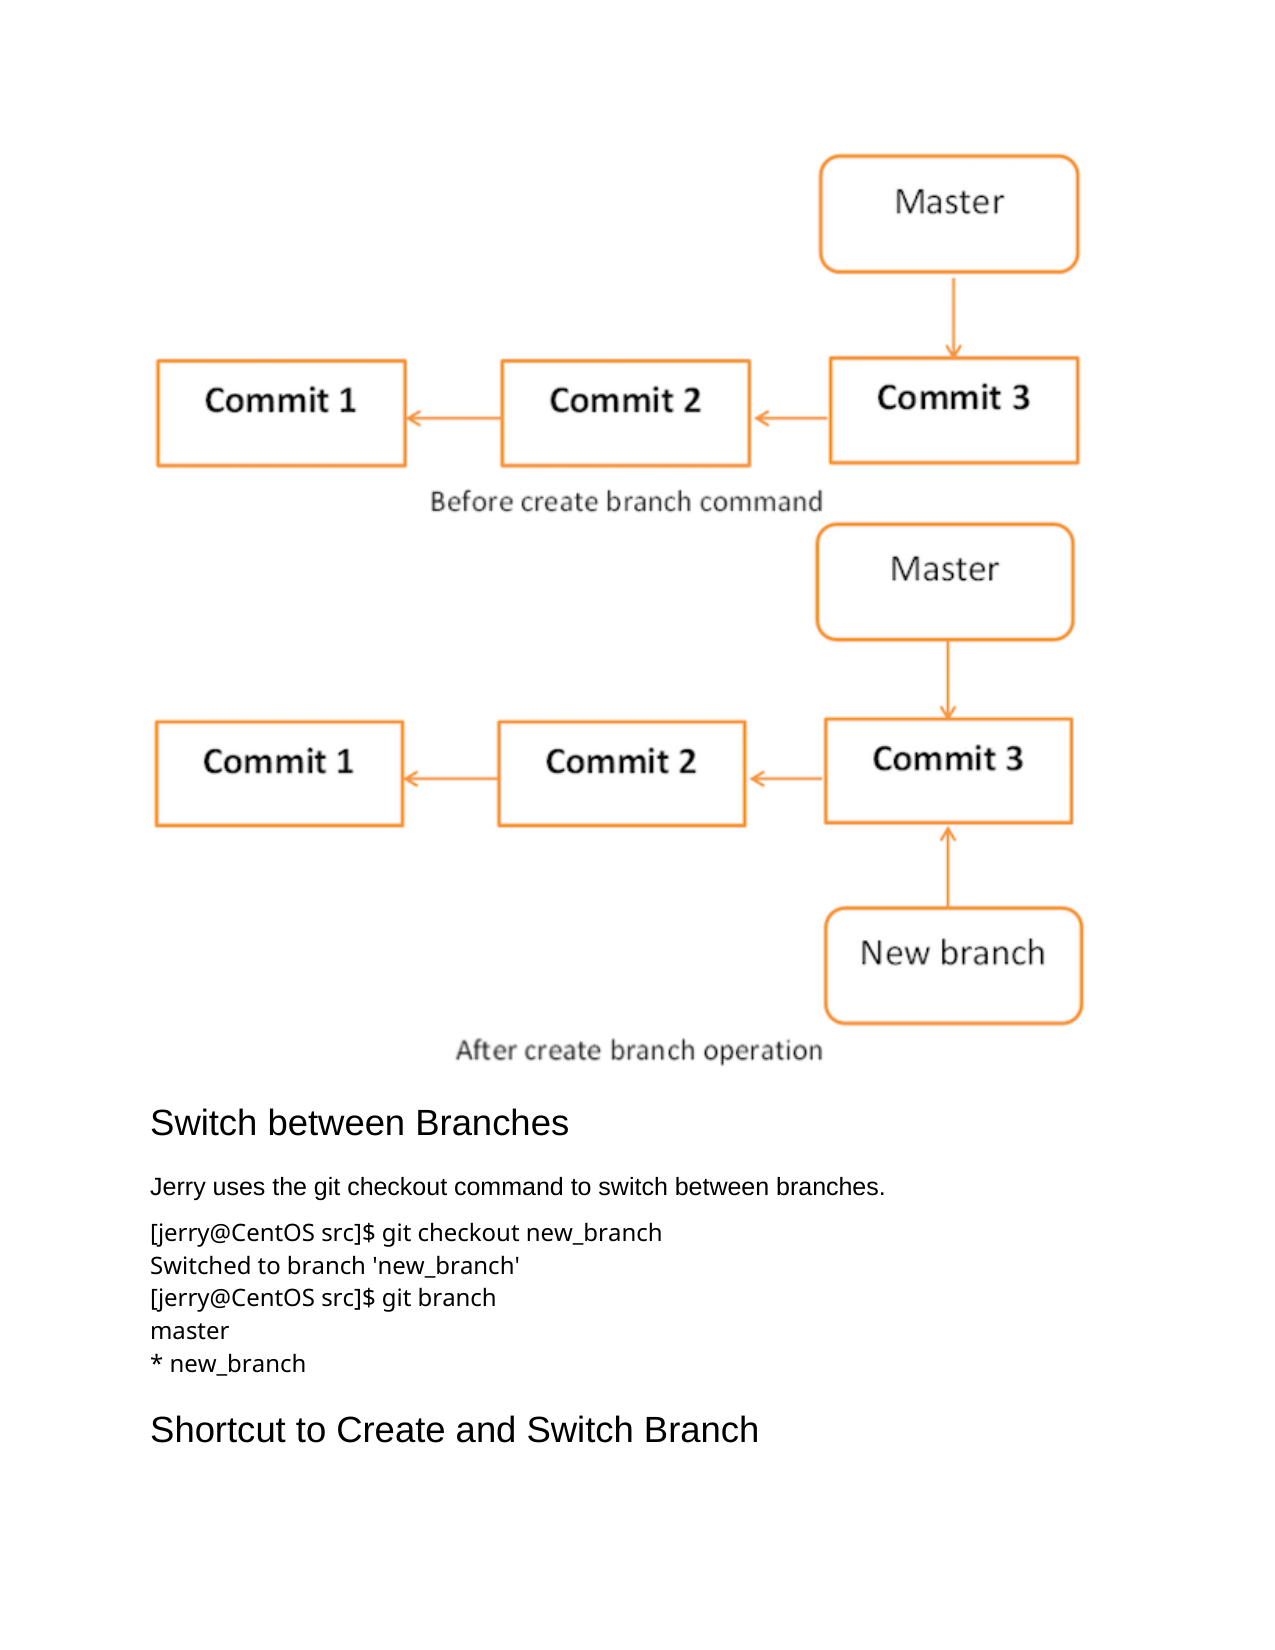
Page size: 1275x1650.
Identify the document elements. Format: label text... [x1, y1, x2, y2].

text Jerry uses the git checkout command to switch between branches. [150, 1172, 1125, 1201]
text Switched to branch 'new_branch' [150, 1248, 1125, 1281]
text master [150, 1314, 1125, 1346]
picture [150, 150, 1088, 1072]
text [jerry@CentOS src]$ git checkout new_branch [150, 1216, 1125, 1248]
text [jerry@CentOS src]$ git branch [150, 1281, 1125, 1314]
text * new_branch [150, 1346, 1125, 1379]
text Shortcut to Create and Switch Branch [150, 1408, 1125, 1450]
text Switch between Branches [150, 1101, 1125, 1143]
